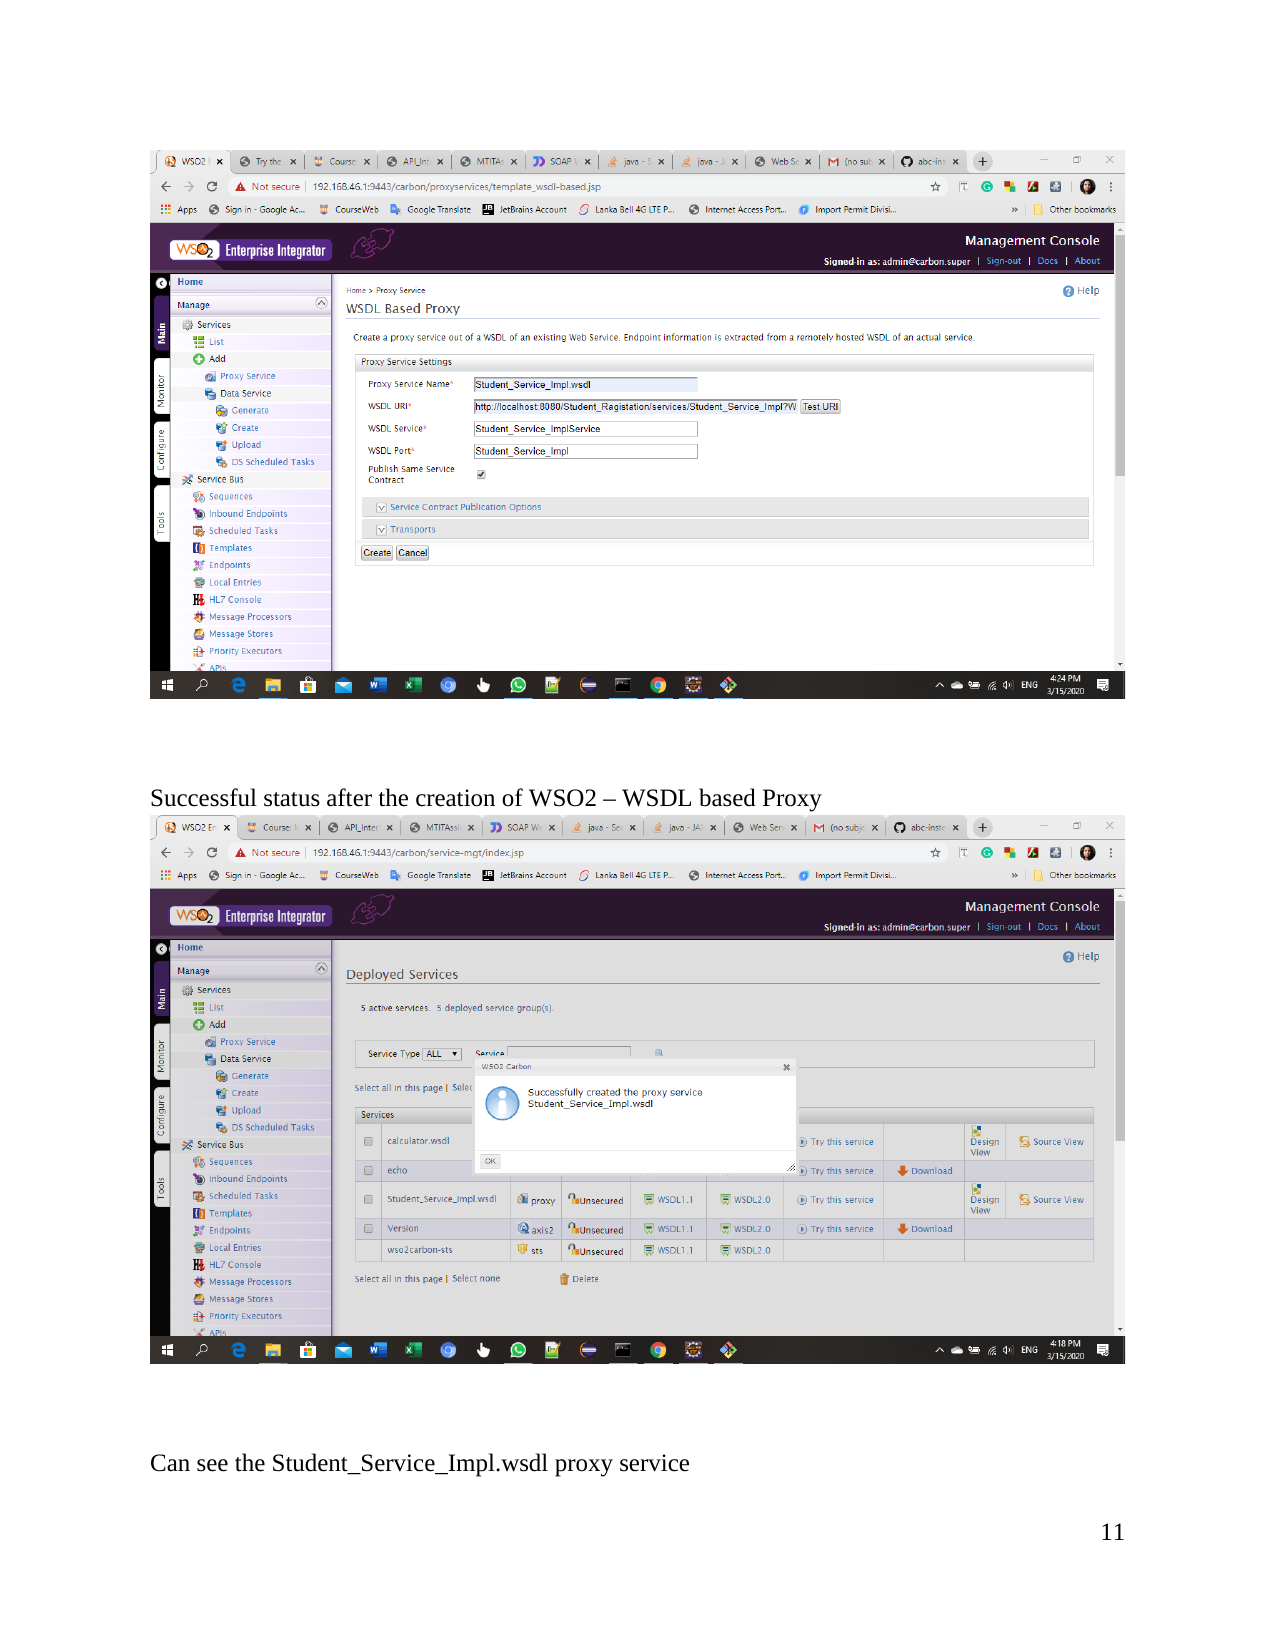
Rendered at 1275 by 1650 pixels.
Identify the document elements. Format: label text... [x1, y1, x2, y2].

picture [150, 815, 1125, 1364]
picture [150, 150, 1125, 699]
text Can see the Student_Service_Impl.wsdl proxy service [150, 1448, 1125, 1477]
text Successful status after the creation of WSO2 – WSDL based Proxy [150, 783, 1125, 811]
